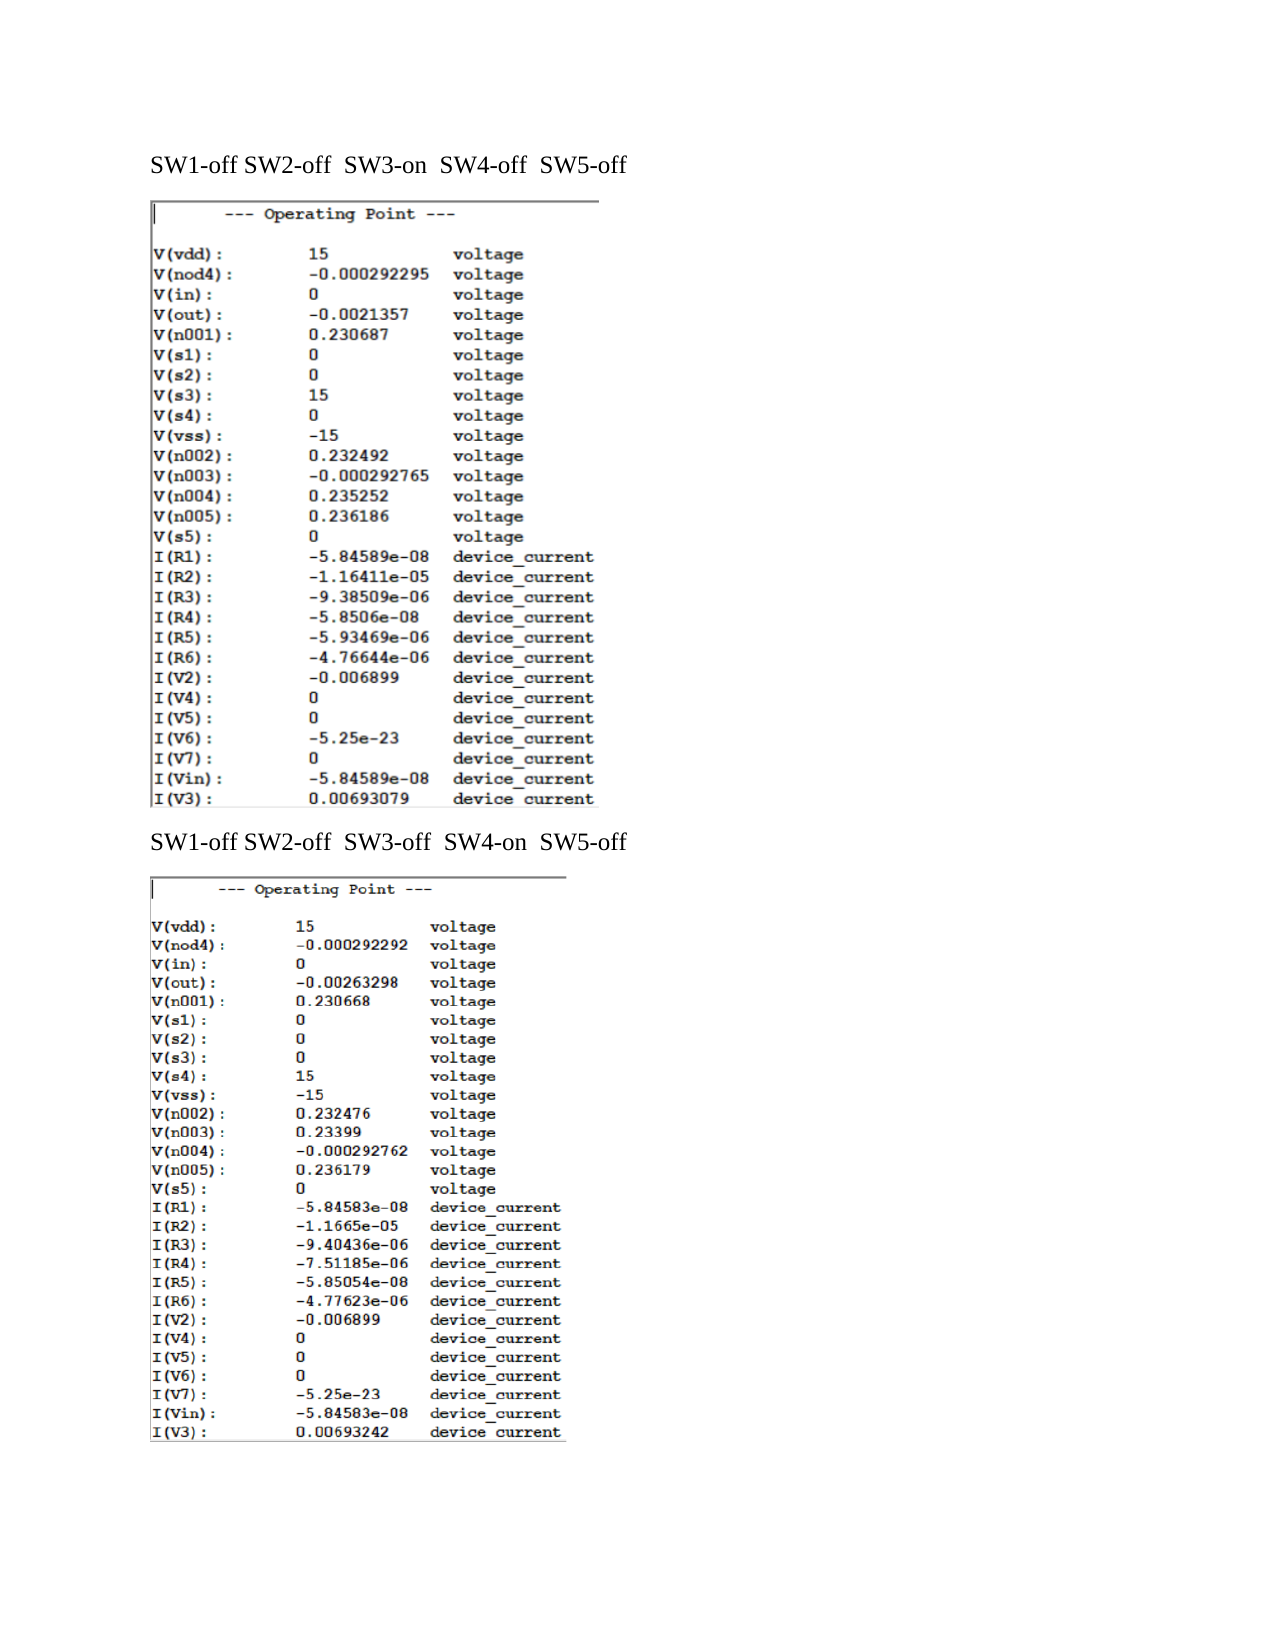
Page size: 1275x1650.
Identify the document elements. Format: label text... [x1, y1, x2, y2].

text SW1-off SW2-off SW3-off SW4-on SW5-off [150, 827, 1125, 856]
text SW1-off SW2-off SW3-on SW4-off SW5-off [150, 150, 1125, 179]
picture [150, 875, 567, 1442]
picture [150, 197, 599, 809]
